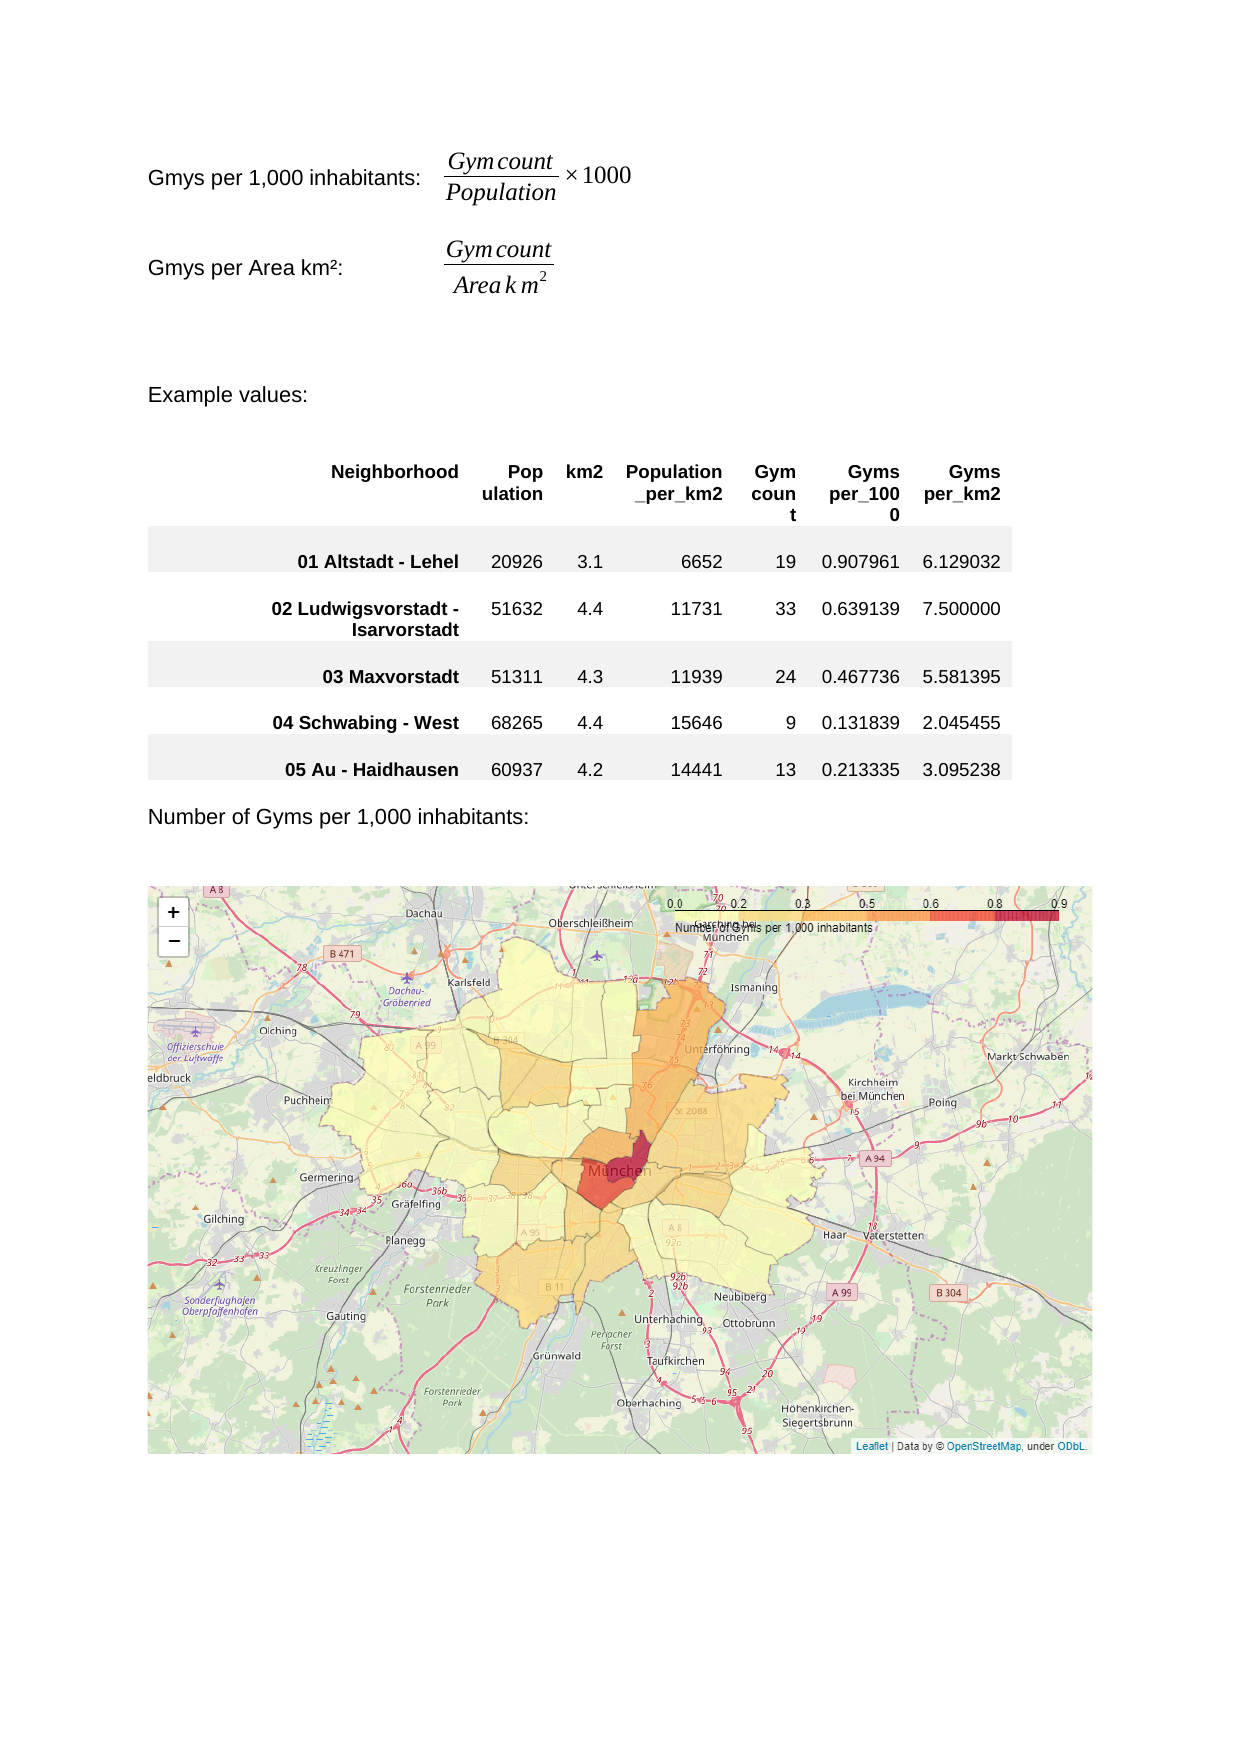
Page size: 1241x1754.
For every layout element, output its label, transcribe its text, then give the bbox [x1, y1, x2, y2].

table_header Gyms per_1000 [807, 436, 911, 526]
table_cell 68265 [470, 687, 554, 734]
table_header Gyms per_km2 [911, 436, 1012, 526]
text Gmys per Area km²: [148, 236, 1093, 298]
table_cell 5.581395 [911, 641, 1012, 687]
table_cell 0.639139 [807, 573, 911, 641]
table_cell 24 [734, 641, 807, 687]
table_cell 4.4 [554, 573, 614, 641]
table_header Neighborhood [148, 436, 470, 526]
table_cell 51632 [470, 573, 554, 641]
table_cell 51311 [470, 641, 554, 687]
text Gmys per 1,000 inhabitants: [148, 148, 1093, 207]
table_cell 60937 [470, 734, 554, 780]
table_cell 19 [734, 526, 807, 572]
table_cell 15646 [614, 687, 734, 734]
table_cell 3.1 [554, 526, 614, 572]
table_cell 0.907961 [807, 526, 911, 572]
table_cell 05 Au - Haidhausen [148, 734, 470, 780]
table_cell 33 [734, 573, 807, 641]
table_header km2 [554, 436, 614, 526]
table_cell 03 Maxvorstadt [148, 641, 470, 687]
table_cell 0.131839 [807, 687, 911, 734]
table_cell 02 Ludwigsvorstadt - Isarvorstadt [148, 573, 470, 641]
table_cell 14441 [614, 734, 734, 780]
table_cell 13 [734, 734, 807, 780]
table_cell 4.3 [554, 641, 614, 687]
table_cell 6652 [614, 526, 734, 572]
table_header Pop ulation [470, 436, 554, 526]
table_cell 0.213335 [807, 734, 911, 780]
table_cell 0.467736 [807, 641, 911, 687]
table_cell 11731 [614, 573, 734, 641]
table_cell 2.045455 [911, 687, 1012, 734]
table_cell 3.095238 [911, 734, 1012, 780]
table_cell 20926 [470, 526, 554, 572]
text Number of Gyms per 1,000 inhabitants: [148, 804, 1093, 857]
table_cell 7.500000 [911, 573, 1012, 641]
table_cell 9 [734, 687, 807, 734]
table_cell 4.4 [554, 687, 614, 734]
table_cell 6.129032 [911, 526, 1012, 572]
table_cell 04 Schwabing - West [148, 687, 470, 734]
table_cell 01 Altstadt - Lehel [148, 526, 470, 572]
text Example values: [148, 382, 1093, 407]
table_header Gym count [734, 436, 807, 526]
table_cell 11939 [614, 641, 734, 687]
picture [147, 886, 1093, 1455]
table_cell 4.2 [554, 734, 614, 780]
table_header Population _per_km2 [614, 436, 734, 526]
